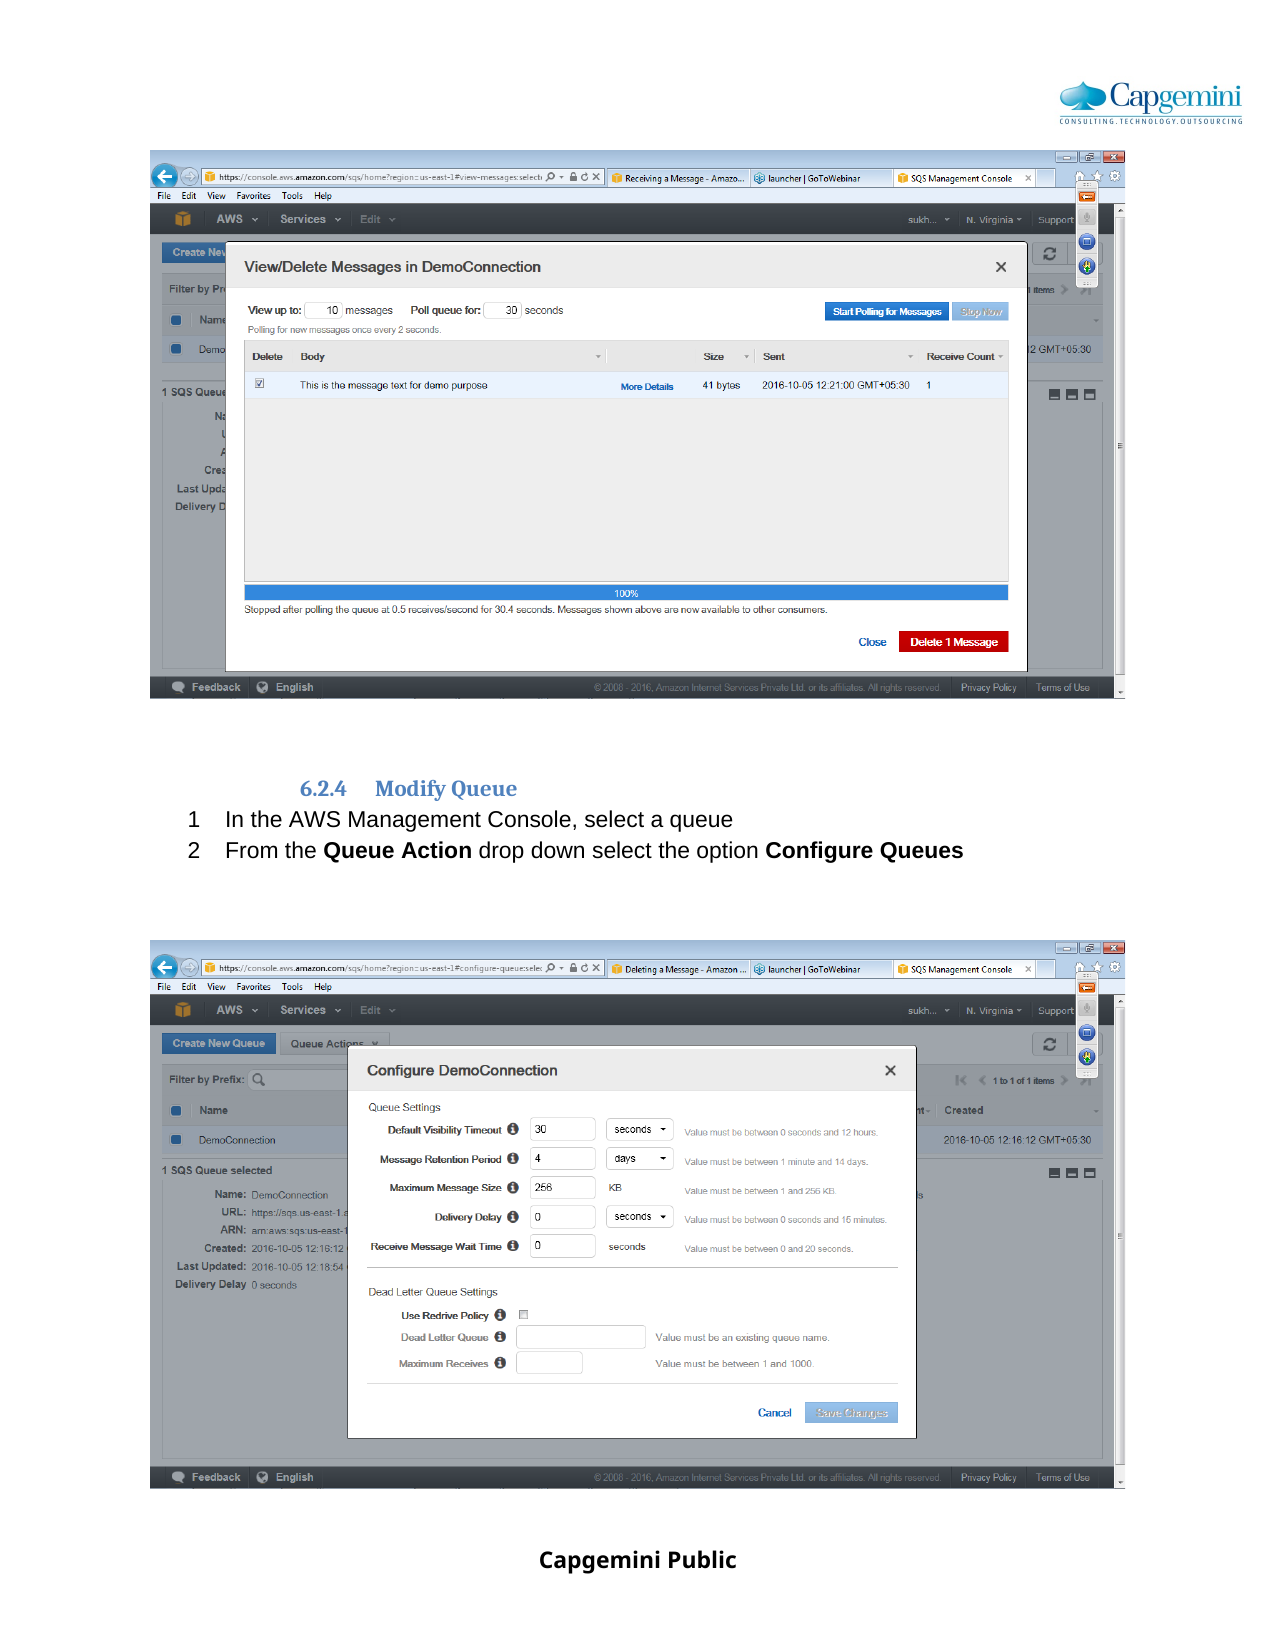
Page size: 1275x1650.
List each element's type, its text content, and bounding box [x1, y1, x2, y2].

subtitle Modify Queue [300, 776, 1125, 802]
list From the Queue Action drop down select the option Configure Queues [187, 837, 1125, 863]
picture [1053, 76, 1244, 127]
list In the AWS Management Console, select a queue [187, 806, 1125, 833]
picture [150, 940, 1125, 1489]
picture [150, 150, 1125, 699]
